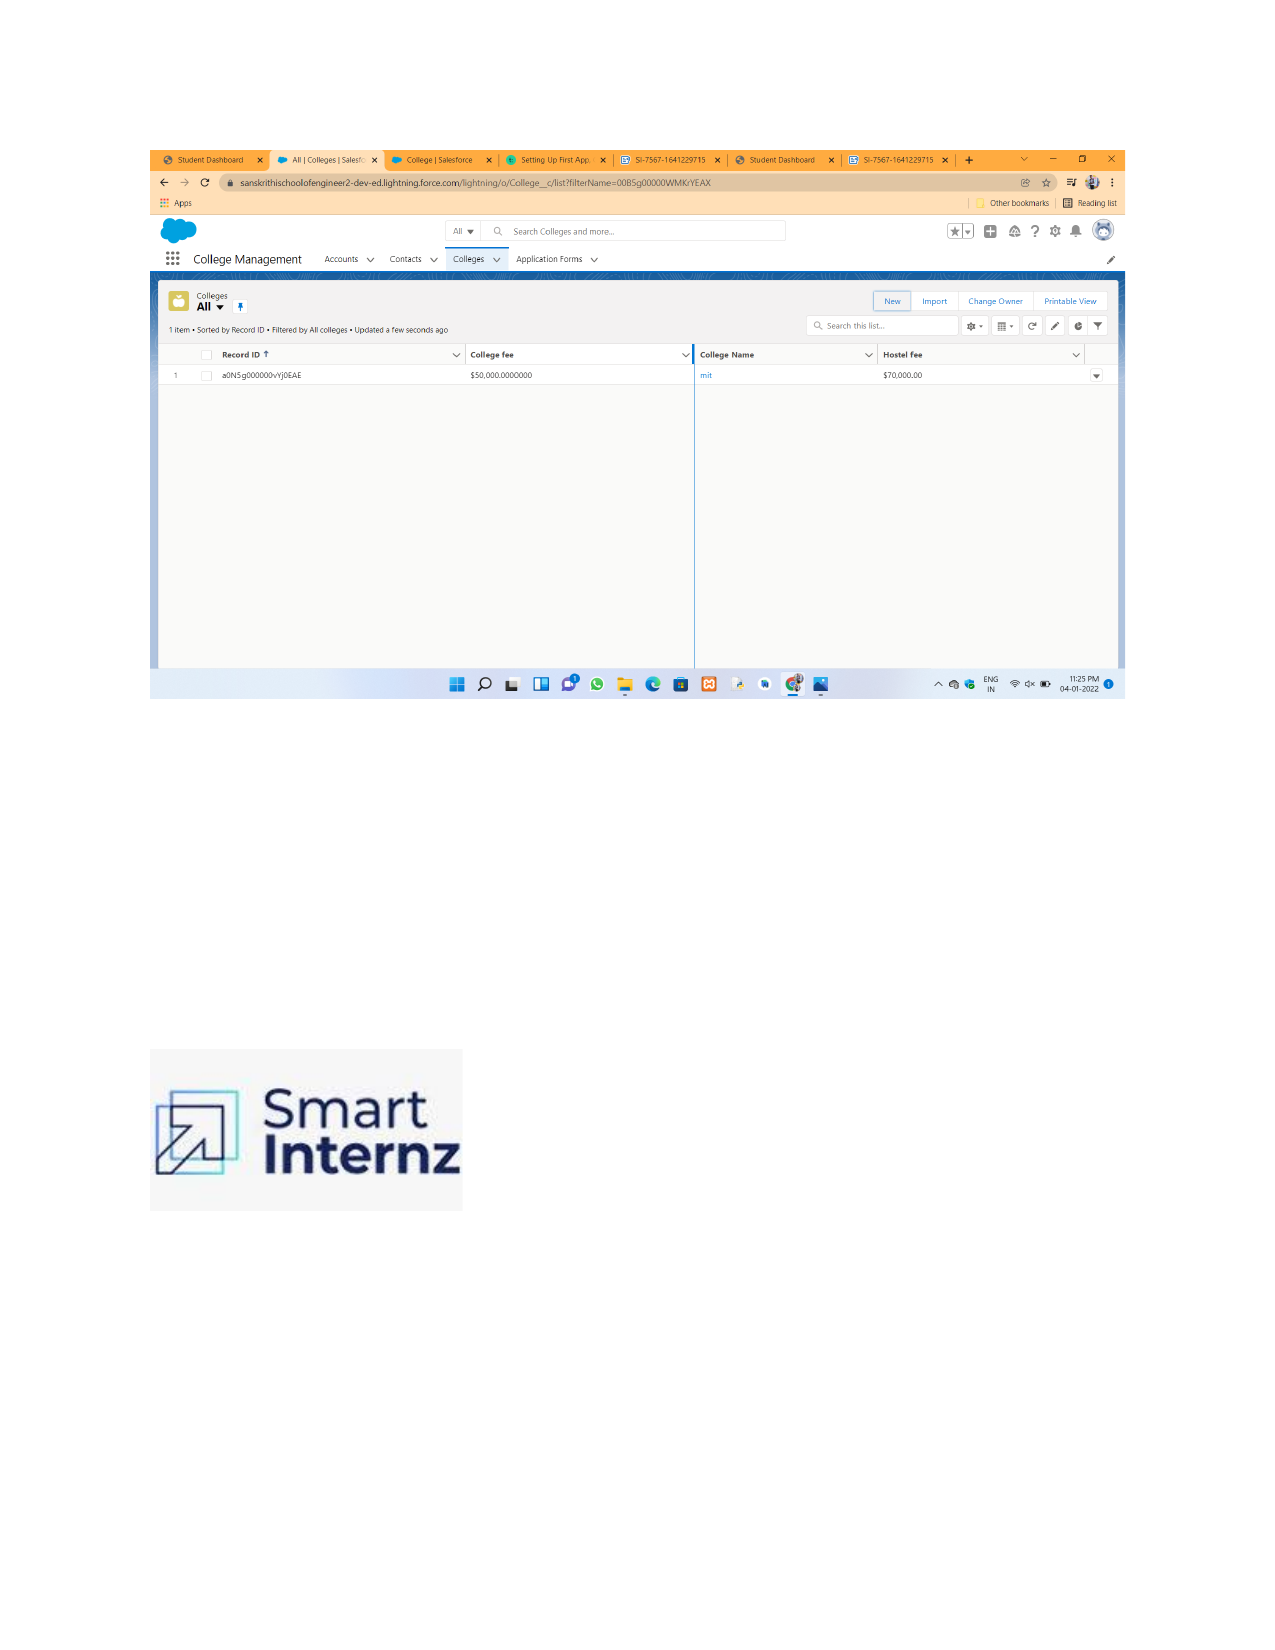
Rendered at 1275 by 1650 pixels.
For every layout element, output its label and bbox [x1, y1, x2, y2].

picture [150, 1049, 463, 1211]
picture [150, 150, 1125, 699]
